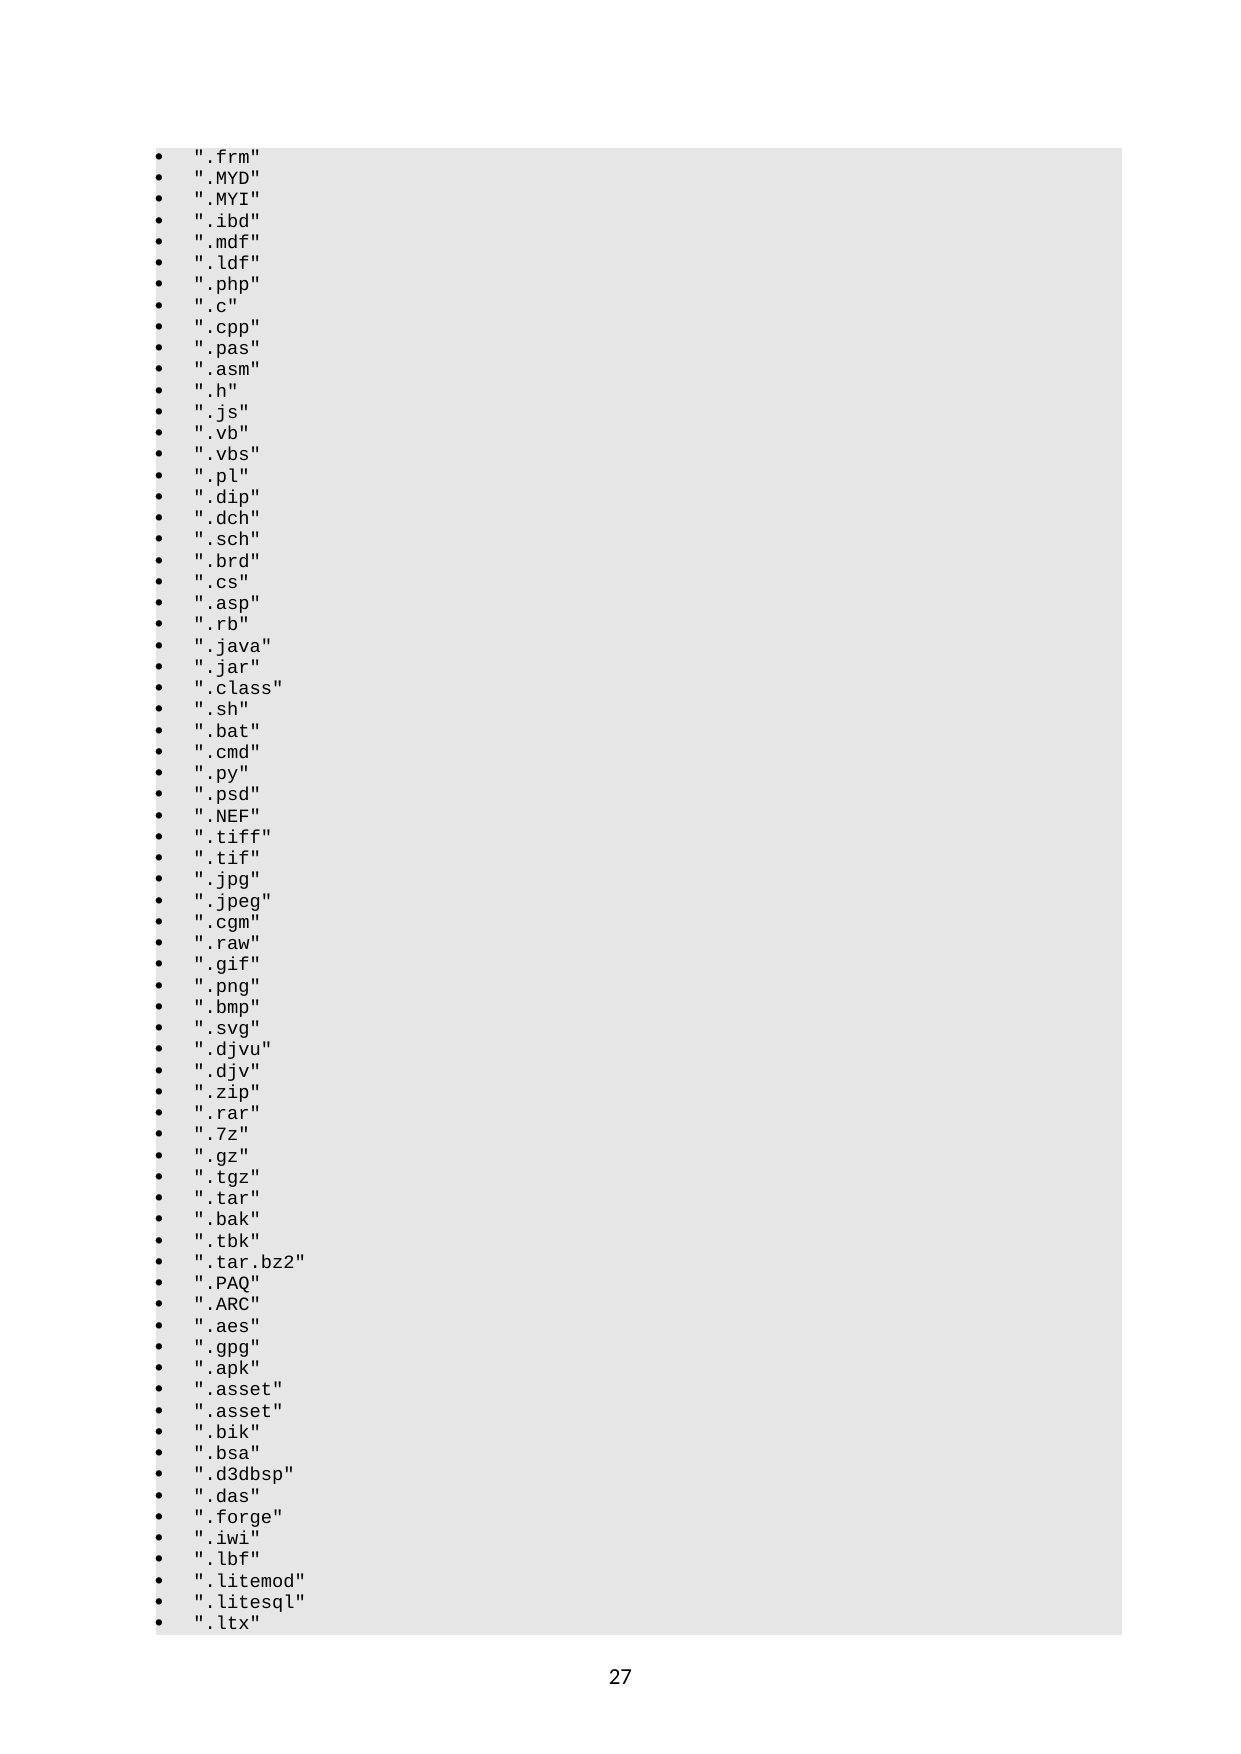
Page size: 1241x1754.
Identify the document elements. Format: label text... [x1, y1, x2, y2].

list ".tar" [156, 1189, 1122, 1210]
list ".forge" [156, 1508, 1122, 1529]
list ".c" [156, 296, 1122, 318]
list ".dch" [156, 509, 1122, 530]
list ".iwi" [156, 1529, 1122, 1550]
list ".PAQ" [156, 1274, 1122, 1295]
list ".raw" [156, 934, 1122, 955]
list ".png" [156, 976, 1122, 998]
list ".rar" [156, 1104, 1122, 1125]
list ".ibd" [156, 211, 1122, 233]
list ".php" [156, 275, 1122, 296]
list ".litemod" [156, 1571, 1122, 1593]
list ".sch" [156, 530, 1122, 551]
list ".js" [156, 403, 1122, 424]
list ".py" [156, 764, 1122, 785]
list ".gz" [156, 1146, 1122, 1168]
list ".bsa" [156, 1444, 1122, 1465]
list ".class" [156, 679, 1122, 700]
list ".7z" [156, 1125, 1122, 1146]
list ".gpg" [156, 1338, 1122, 1359]
list ".gif" [156, 955, 1122, 976]
list ".ltx" [156, 1614, 1122, 1635]
list ".tar.bz2" [156, 1253, 1122, 1274]
list ".h" [156, 381, 1122, 403]
list ".das" [156, 1486, 1122, 1508]
list ".bat" [156, 721, 1122, 743]
list ".brd" [156, 551, 1122, 573]
list ".litesql" [156, 1593, 1122, 1614]
list ".tiff" [156, 828, 1122, 849]
list ".bik" [156, 1423, 1122, 1444]
list ".psd" [156, 785, 1122, 806]
list ".jar" [156, 658, 1122, 679]
list ".pas" [156, 339, 1122, 360]
list ".aes" [156, 1316, 1122, 1338]
list ".asset" [156, 1380, 1122, 1401]
list ".bak" [156, 1210, 1122, 1231]
list ".djvu" [156, 1040, 1122, 1061]
list ".cpp" [156, 318, 1122, 339]
list ".jpg" [156, 870, 1122, 891]
list ".cmd" [156, 743, 1122, 764]
list ".java" [156, 636, 1122, 658]
list ".asp" [156, 594, 1122, 615]
list ".vbs" [156, 445, 1122, 466]
list ".tif" [156, 849, 1122, 870]
list ".dip" [156, 488, 1122, 509]
list ".ldf" [156, 254, 1122, 275]
list ".frm" [156, 148, 1122, 169]
list ".svg" [156, 1019, 1122, 1040]
list ".jpeg" [156, 891, 1122, 913]
list ".NEF" [156, 806, 1122, 828]
list ".sh" [156, 700, 1122, 721]
list ".rb" [156, 615, 1122, 636]
list ".vb" [156, 424, 1122, 445]
list ".cs" [156, 573, 1122, 594]
list ".tgz" [156, 1168, 1122, 1189]
list ".d3dbsp" [156, 1465, 1122, 1486]
list ".bmp" [156, 998, 1122, 1019]
list ".MYD" [156, 169, 1122, 190]
list ".cgm" [156, 913, 1122, 934]
list ".MYI" [156, 190, 1122, 211]
list ".mdf" [156, 233, 1122, 254]
list ".zip" [156, 1083, 1122, 1104]
list ".apk" [156, 1359, 1122, 1380]
list ".djv" [156, 1061, 1122, 1083]
list ".lbf" [156, 1550, 1122, 1571]
list ".pl" [156, 466, 1122, 488]
list ".tbk" [156, 1231, 1122, 1253]
list ".ARC" [156, 1295, 1122, 1316]
list ".asm" [156, 360, 1122, 381]
list ".asset" [156, 1401, 1122, 1423]
